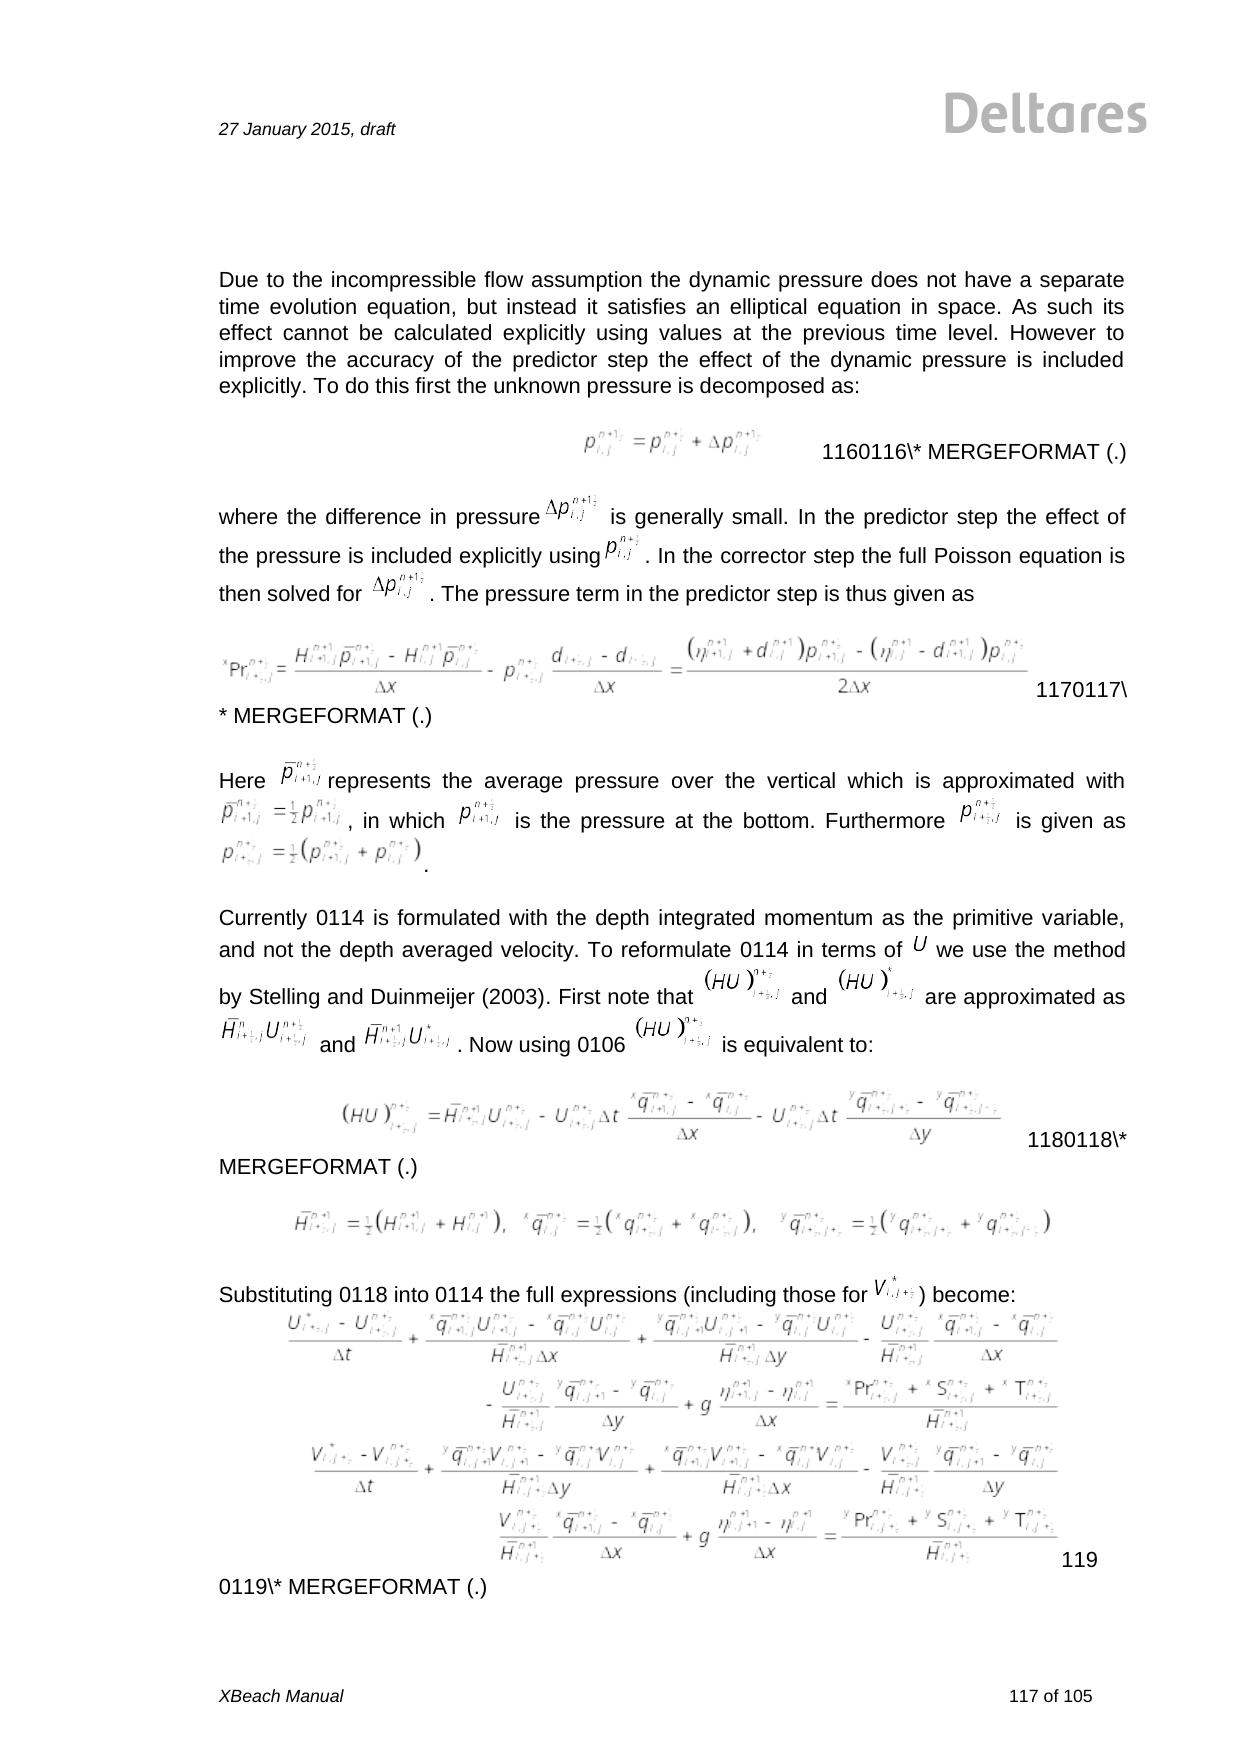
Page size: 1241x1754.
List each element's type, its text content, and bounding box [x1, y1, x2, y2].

picture [945, 75, 1147, 133]
text where the difference in pressure is generally small. In the predictor step the effect of the pressure is included explicitly using. In the corrector step the full Poisson equation is then solved for . The pressure term in the predictor step is thus given as [218, 490, 1126, 606]
text Here represents the average pressure over the vertical which is approximated with, in which is the pressure at the bottom. Furthermore is given as. [218, 755, 1126, 877]
text Currently is formulated with the depth integrated momentum as the primitive variable, and not the depth averaged velocity. To reformulate in terms of we use the method by Stelling and Duinmeijer (2003). First note that and are approximated as and . Now using is equivalent to: [218, 904, 1126, 1057]
text Substituting into the full expressions (including those for ) become: [218, 1271, 1126, 1307]
text Due to the incompressible flow assumption the dynamic pressure does not have a separate time evolution equation, but instead it satisfies an elliptical equation in space. As such its effect cannot be calculated explicitly using values at the previous time level. However to improve the accuracy of the predictor step the effect of the dynamic pressure is included explicitly. To do this first the unknown pressure is decomposed as: [218, 266, 1126, 399]
